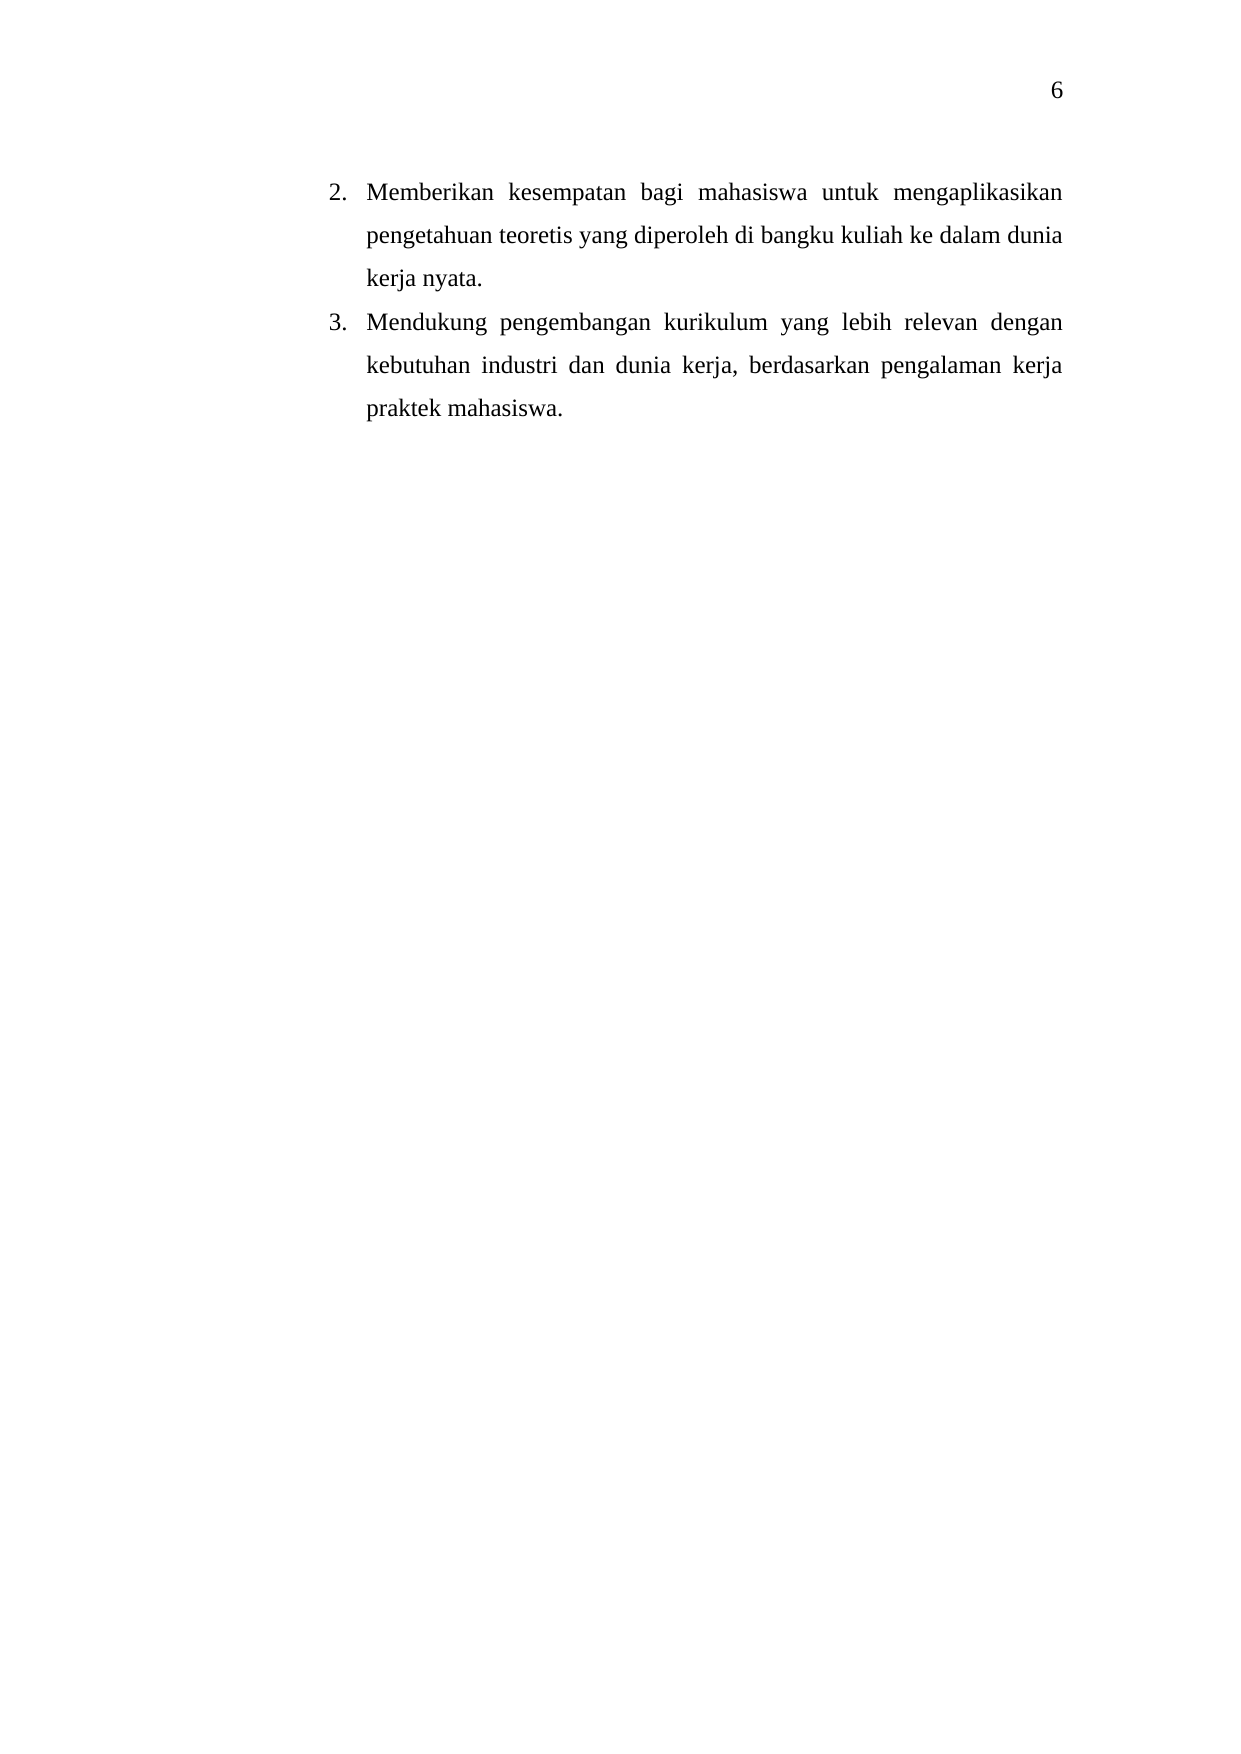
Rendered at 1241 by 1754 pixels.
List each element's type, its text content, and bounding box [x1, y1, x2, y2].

list Memberikan kesempatan bagi mahasiswa untuk mengaplikasikan pengetahuan teoretis yang diperoleh di bangku kuliah ke dalam dunia kerja nyata. [329, 177, 1063, 292]
list Mendukung pengembangan kurikulum yang lebih relevan dengan kebutuhan industri dan dunia kerja, berdasarkan pengalaman kerja praktek mahasiswa. [329, 307, 1063, 422]
